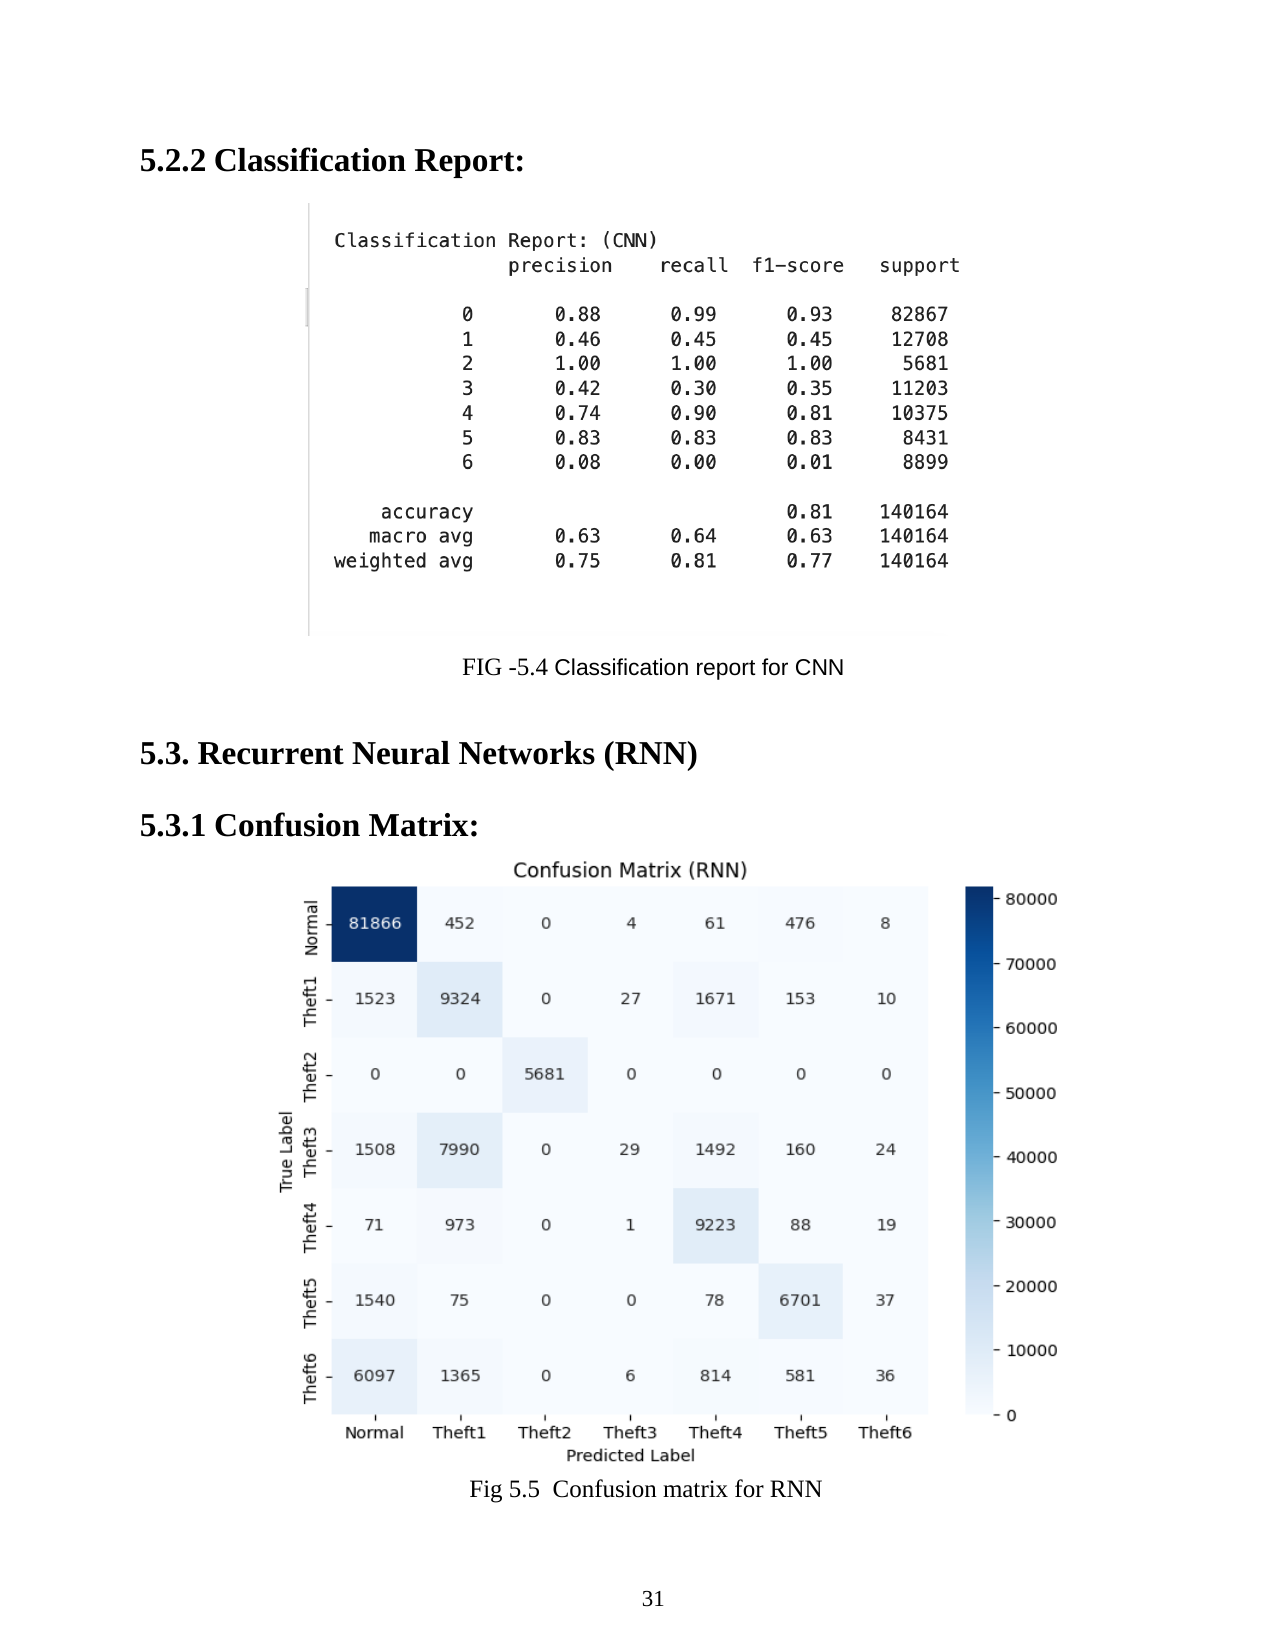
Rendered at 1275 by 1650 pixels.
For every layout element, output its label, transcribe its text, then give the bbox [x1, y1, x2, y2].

picture [268, 850, 1069, 1475]
subtitle Confusion Matrix: [139, 805, 1223, 843]
picture [305, 203, 1001, 636]
text FIG -5.4 Classification report for CNN [83, 652, 1223, 681]
text Fig 5.5 Confusion matrix for RNN [113, 1474, 1178, 1503]
subtitle Classification Report: [139, 141, 1223, 179]
subtitle Recurrent Neural Networks (RNN) [139, 733, 1223, 771]
